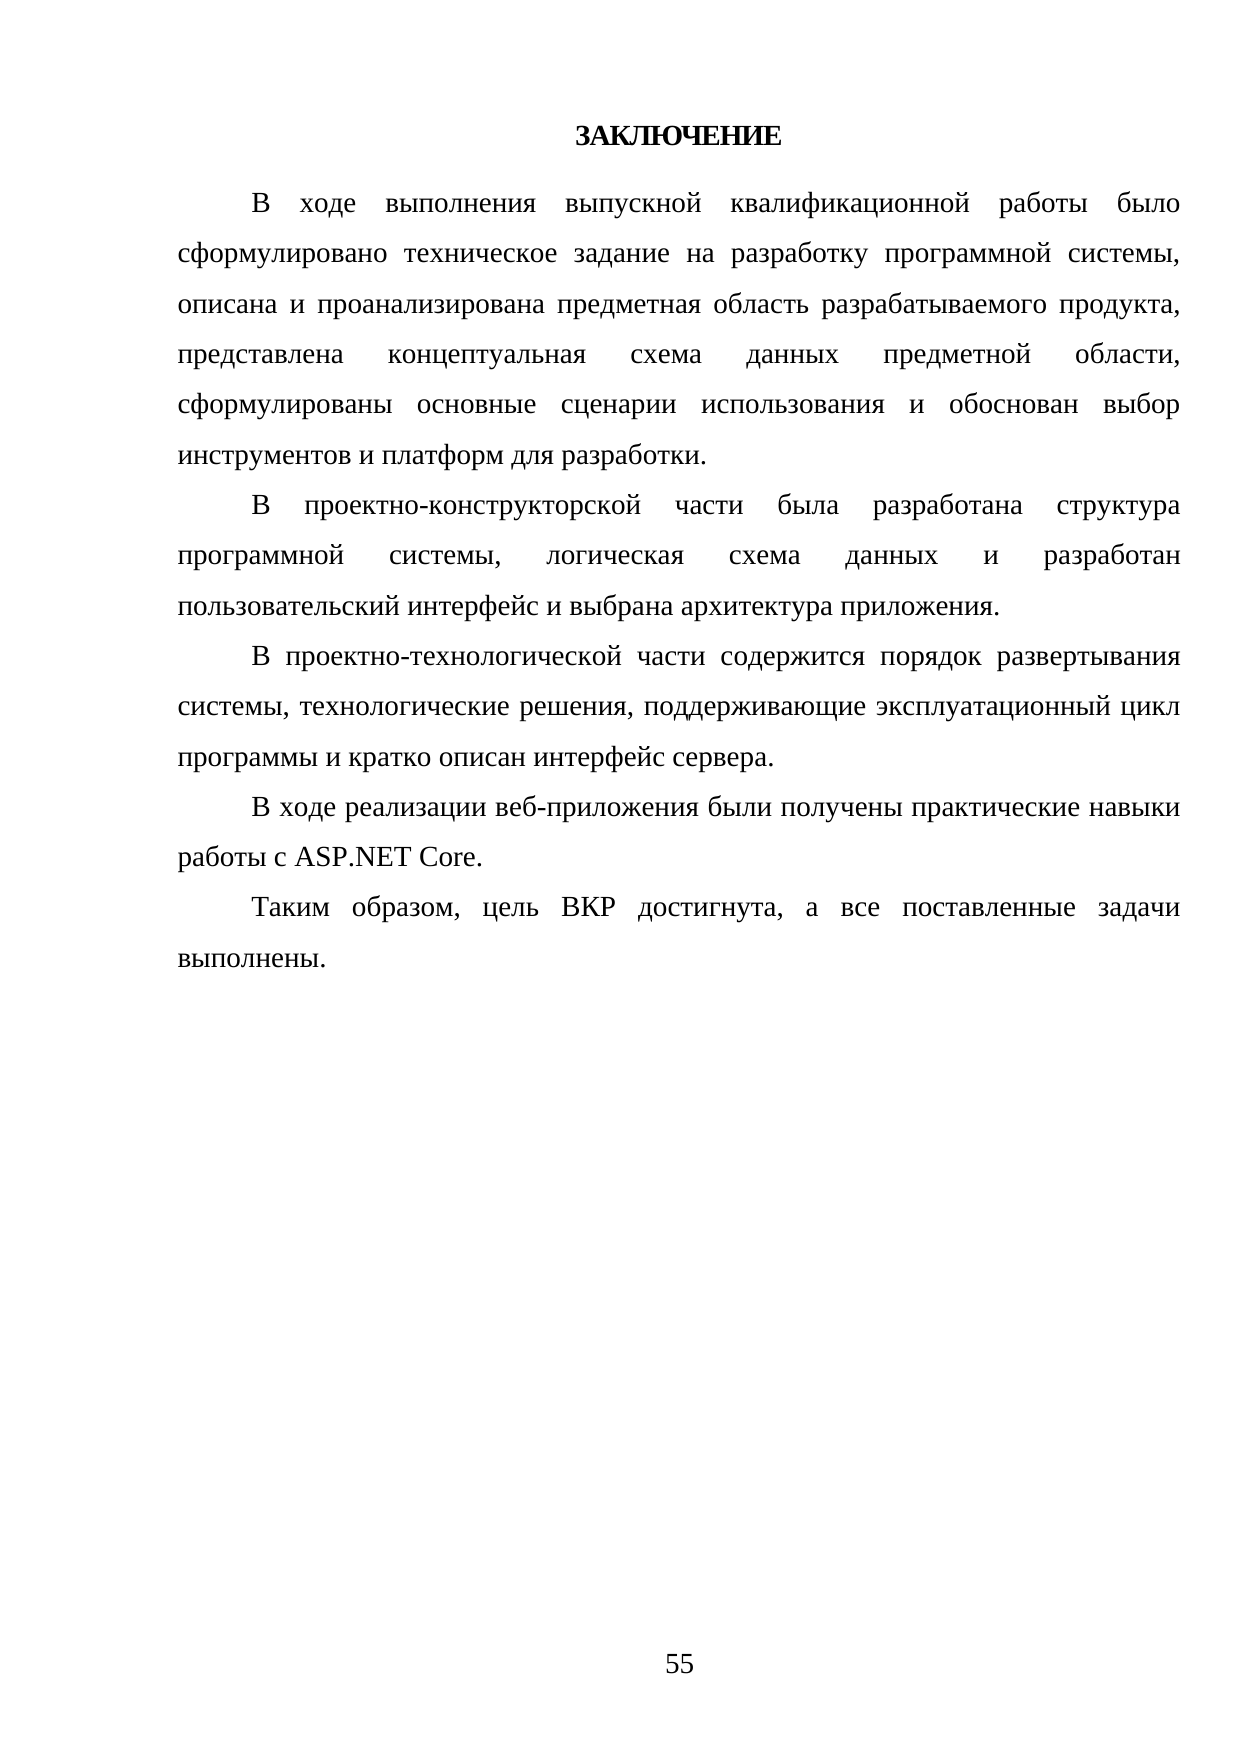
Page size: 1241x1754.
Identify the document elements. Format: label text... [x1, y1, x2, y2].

text В ходе реализации веб-приложения были получены практические навыки работы с ASP.NET Core. [177, 789, 1181, 873]
subtitle ЗАКЛЮЧЕНИЕ [177, 118, 1181, 152]
text В проектно-технологической части содержится порядок развертывания системы, технологические решения, поддерживающие эксплуатационный цикл программы и кратко описан интерфейс сервера. [177, 638, 1181, 772]
text Таким образом, цель ВКР достигнута, а все поставленные задачи выполнены. [177, 889, 1181, 973]
text В проектно-конструкторской части была разработана структура программной системы, логическая схема данных и разработан пользовательский интерфейс и выбрана архитектура приложения. [177, 487, 1181, 621]
text В ходе выполнения выпускной квалификационной работы было сформулировано техническое задание на разработку программной системы, описана и проанализирована предметная область разрабатываемого продукта, представлена концептуальная схема данных предметной области, сформулированы основные сценарии использования и обоснован выбор инструментов и платформ для разработки. [177, 185, 1181, 470]
